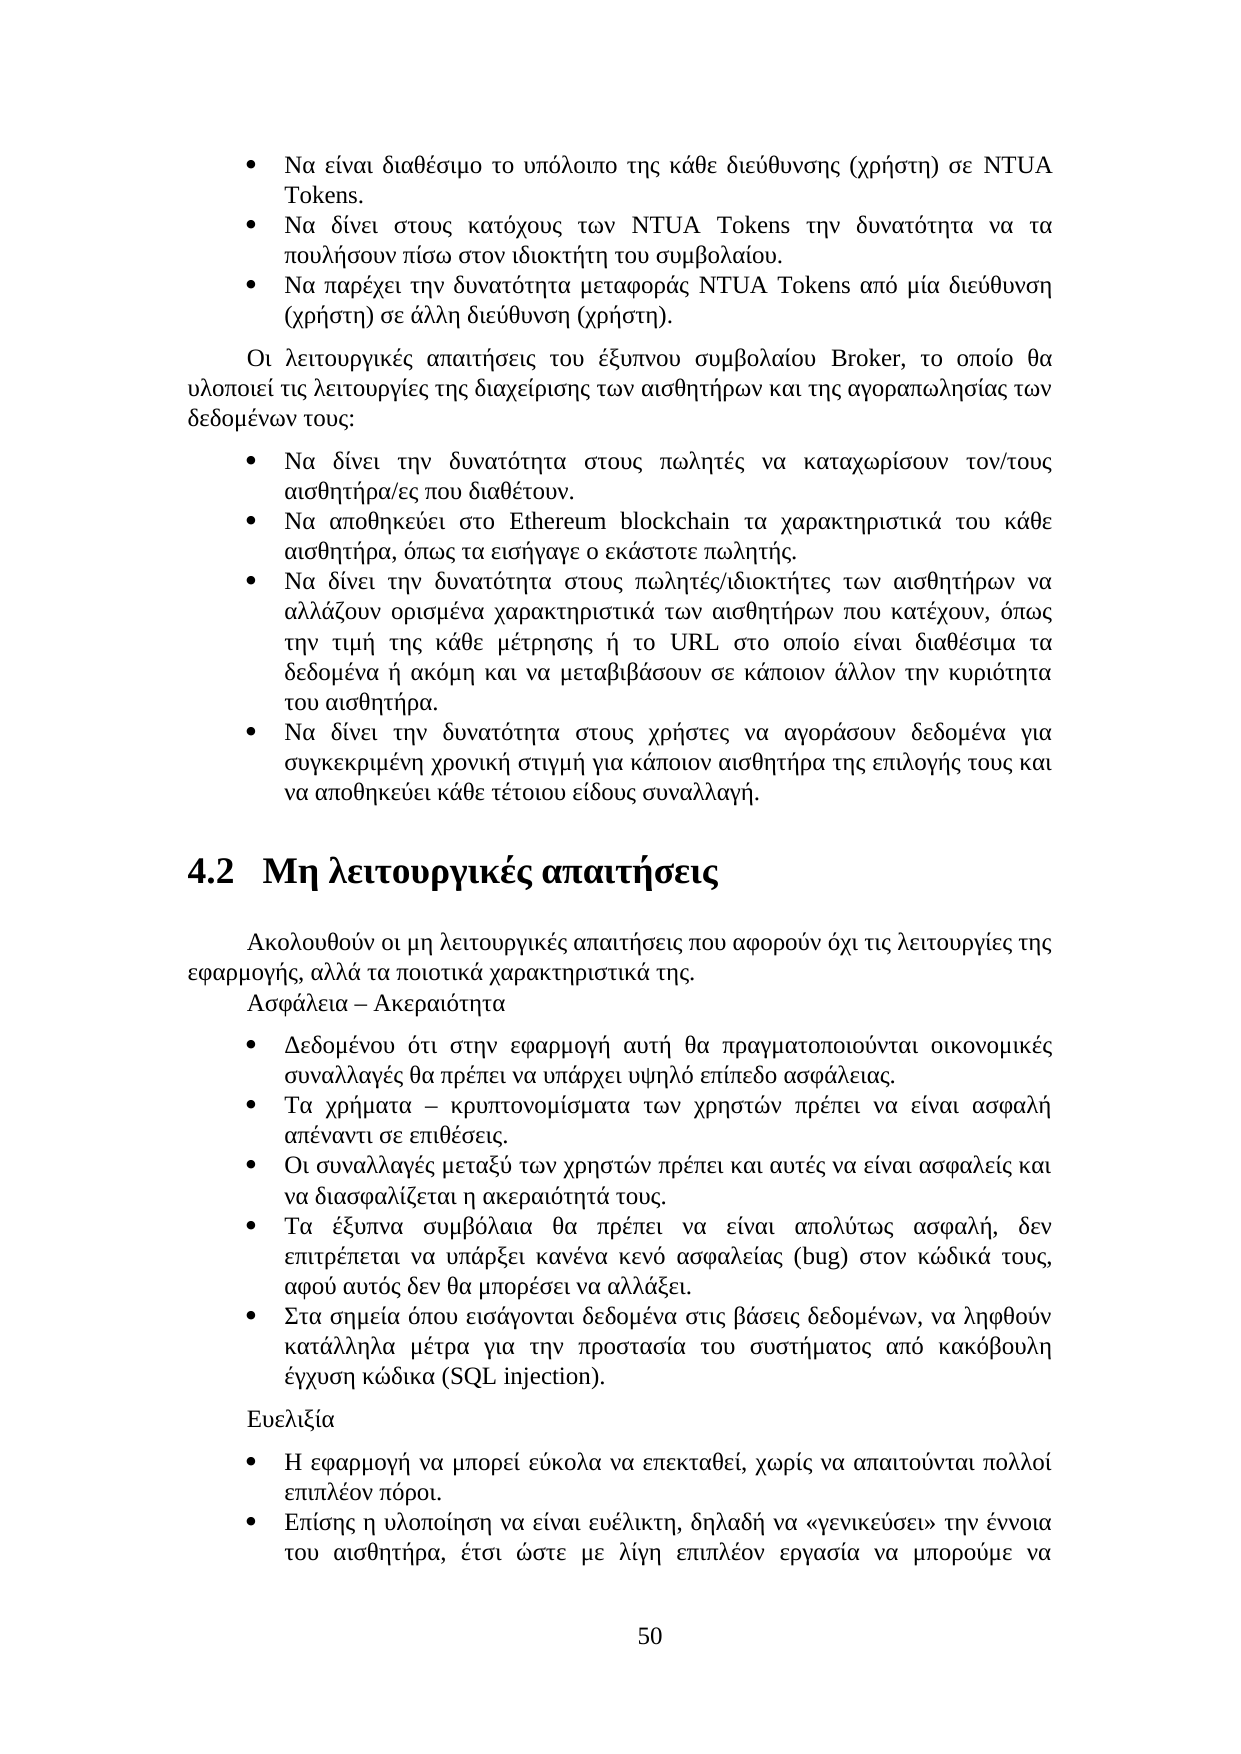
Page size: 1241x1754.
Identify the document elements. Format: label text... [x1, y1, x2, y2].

list Να δίνει την δυνατότητα στους πωλητές/ιδιοκτήτες των αισθητήρων να αλλάζουν ορισμένα χαρακτηριστικά των αισθητήρων που κατέχουν, όπως την τιμή της κάθε μέτρησης ή το URL στο οποίο είναι διαθέσιμα τα δεδομένα ή ακόμη και να μεταβιβάσουν σε κάποιον άλλον την κυριότητα του αισθητήρα. [247, 566, 1053, 716]
list Να είναι διαθέσιμο το υπόλοιπο της κάθε διεύθυνσης (χρήστη) σε NTUA Tokens. [247, 150, 1053, 209]
list Να αποθηκεύει στο Ethereum blockchain τα χαρακτηριστικά του κάθε αισθητήρα, όπως τα εισήγαγε ο εκάστοτε πωλητής. [247, 506, 1053, 565]
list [247, 1507, 1053, 1566]
list Δεδομένου ότι στην εφαρμογή αυτή θα πραγματοποιούνται οικονομικές συναλλαγές θα πρέπει να υπάρχει υψηλό επίπεδο ασφάλειας. [247, 1030, 1053, 1089]
text Ασφάλεια – Ακεραιότητα [187, 988, 1053, 1016]
list Να δίνει την δυνατότητα στους χρήστες να αγοράσουν δεδομένα για συγκεκριμένη χρονική στιγμή για κάποιον αισθητήρα της επιλογής τους και να αποθηκεύει κάθε τέτοιου είδους συναλλαγή. [247, 717, 1053, 806]
list Η εφαρμογή να μπορεί εύκολα να επεκταθεί, χωρίς να απαιτούνται πολλοί επιπλέον πόροι. [247, 1447, 1053, 1505]
text Ευελιξία [187, 1404, 1053, 1433]
list Να παρέχει την δυνατότητα μεταφοράς NTUA Tokens από μία διεύθυνση (χρήστη) σε άλλη διεύθυνση (χρήστη). [247, 270, 1053, 329]
list Να δίνει την δυνατότητα στους πωλητές να καταχωρίσουν τον/τους αισθητήρα/ες που διαθέτουν. [247, 446, 1053, 505]
list Να δίνει στους κατόχους των NTUA Tokens την δυνατότητα να τα πουλήσουν πίσω στον ιδιοκτήτη του συμβολαίου. [247, 210, 1053, 269]
subtitle Μη λειτουργικές απαιτήσεις [187, 849, 1053, 892]
list Τα έξυπνα συμβόλαια θα πρέπει να είναι απολύτως ασφαλή, δεν επιτρέπεται να υπάρξει κανένα κενό ασφαλείας (bug) στον κώδικά τους, αφού αυτός δεν θα μπορέσει να αλλάξει. [247, 1211, 1053, 1300]
list Στα σημεία όπου εισάγονται δεδομένα στις βάσεις δεδομένων, να ληφθούν κατάλληλα μέτρα για την προστασία του συστήματος από κακόβουλη έγχυση κώδικα (SQL injection). [247, 1301, 1053, 1390]
list Τα χρήματα – κρυπτονομίσματα των χρηστών πρέπει να είναι ασφαλή απέναντι σε επιθέσεις. [247, 1090, 1053, 1149]
list Οι συναλλαγές μεταξύ των χρηστών πρέπει και αυτές να είναι ασφαλείς και να διασφαλίζεται η ακεραιότητά τους. [247, 1151, 1053, 1209]
text Οι λειτουργικές απαιτήσεις του έξυπνου συμβολαίου Broker, το οποίο θα υλοποιεί τις λειτουργίες της διαχείρισης των αισθητήρων και της αγοραπωλησίας των δεδομένων τους: [187, 343, 1053, 432]
text Ακολουθούν οι μη λειτουργικές απαιτήσεις που αφορούν όχι τις λειτουργίες της εφαρμογής, αλλά τα ποιοτικά χαρακτηριστικά της. [187, 927, 1053, 986]
